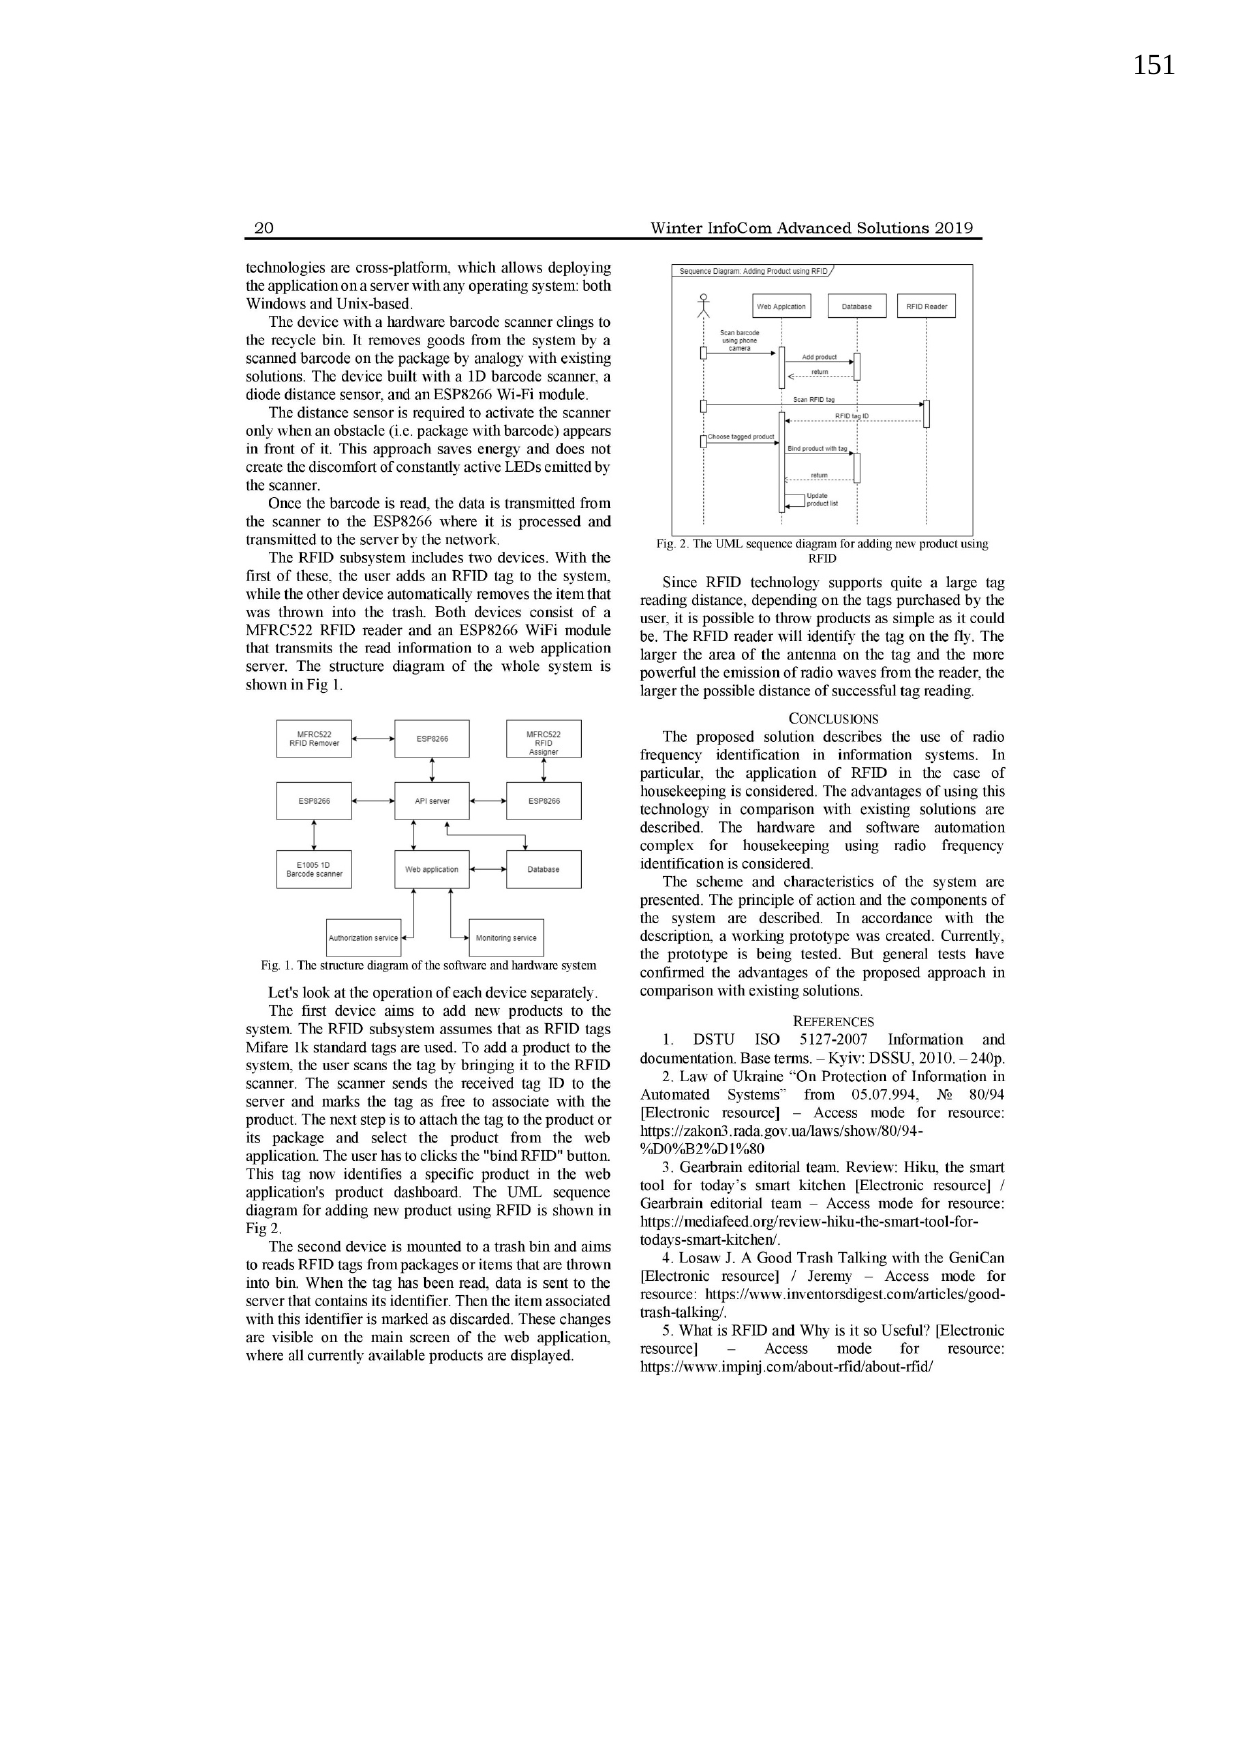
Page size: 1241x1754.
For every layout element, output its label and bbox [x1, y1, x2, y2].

picture [148, 118, 1147, 1532]
